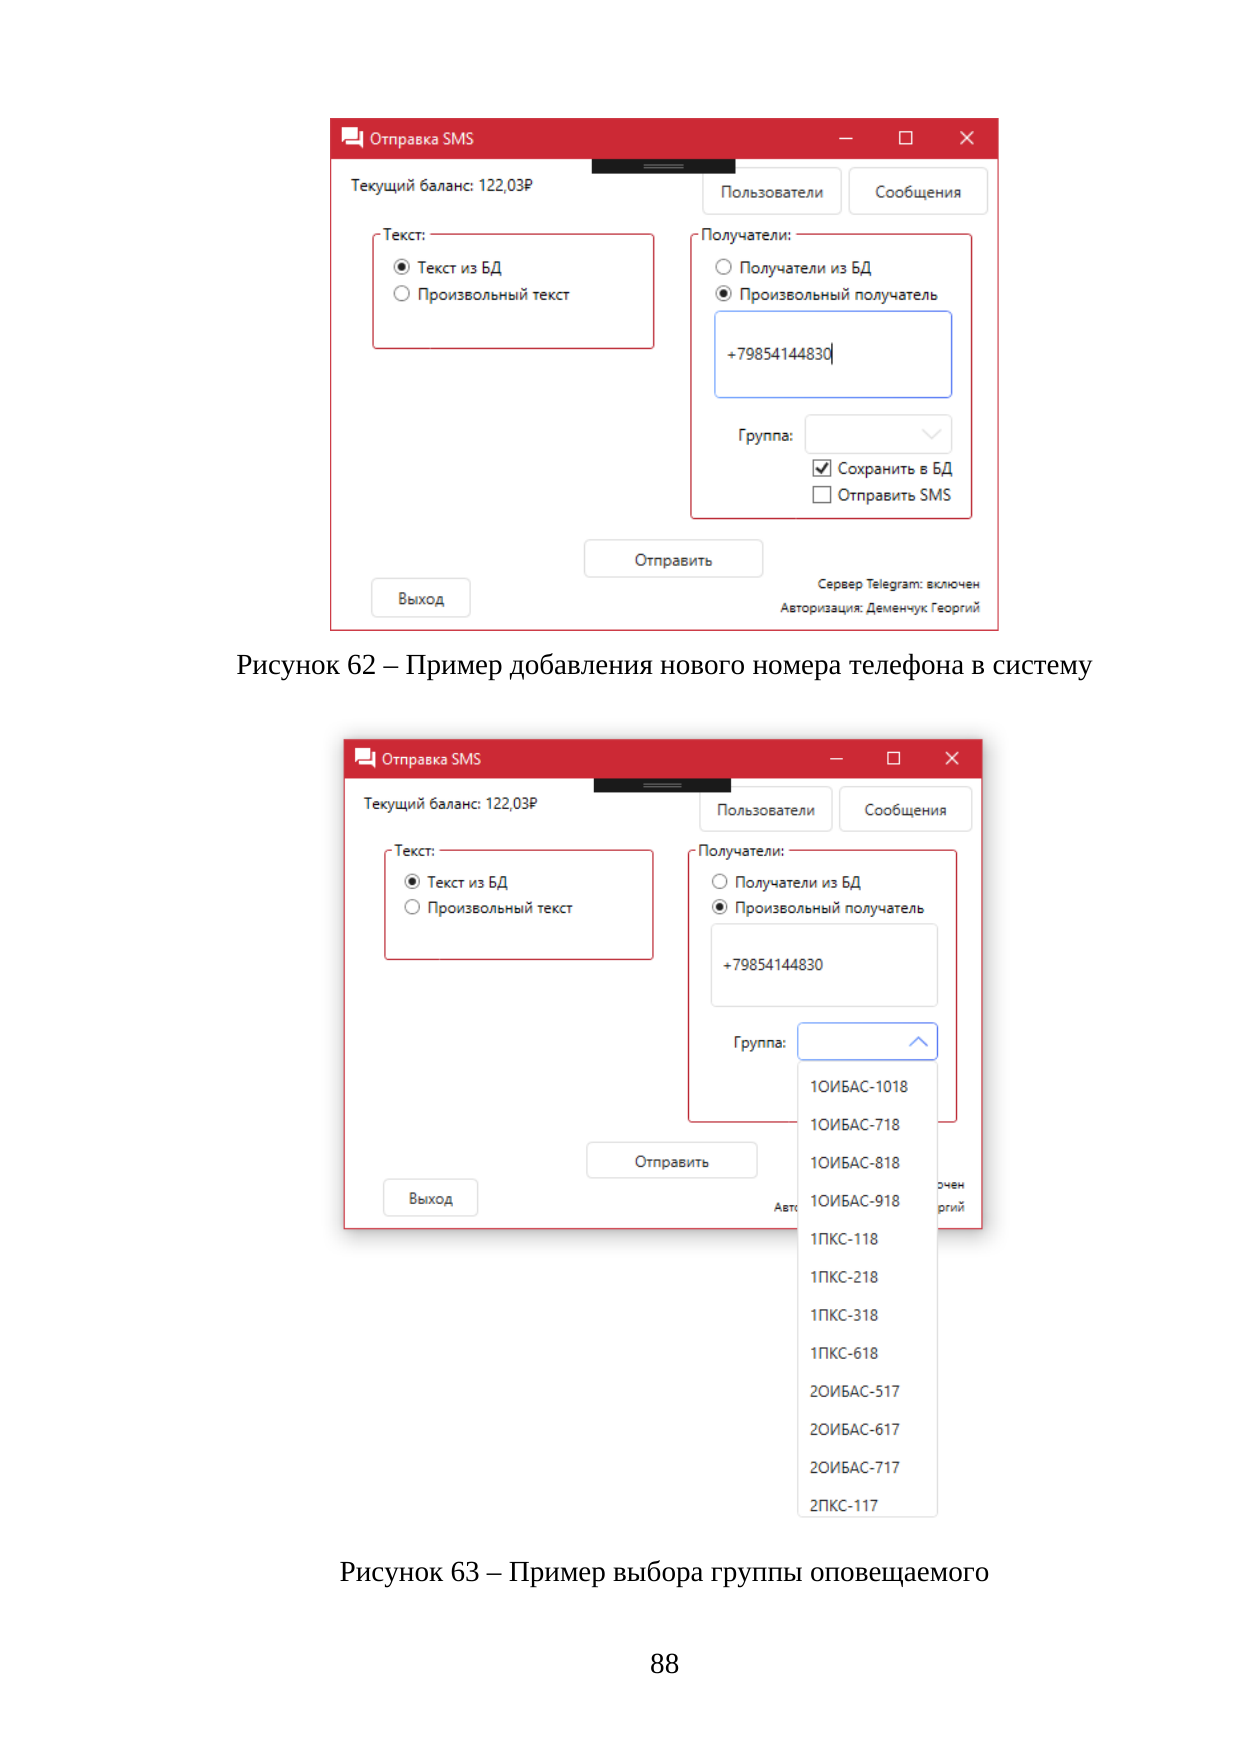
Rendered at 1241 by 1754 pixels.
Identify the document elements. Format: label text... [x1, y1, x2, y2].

picture [330, 118, 999, 631]
picture [312, 710, 1017, 1538]
text Рисунок 63 – Пример выбора группы оповещаемого [177, 1554, 1152, 1588]
text Рисунок 62 – Пример добавления нового номера телефона в систему [177, 647, 1152, 681]
